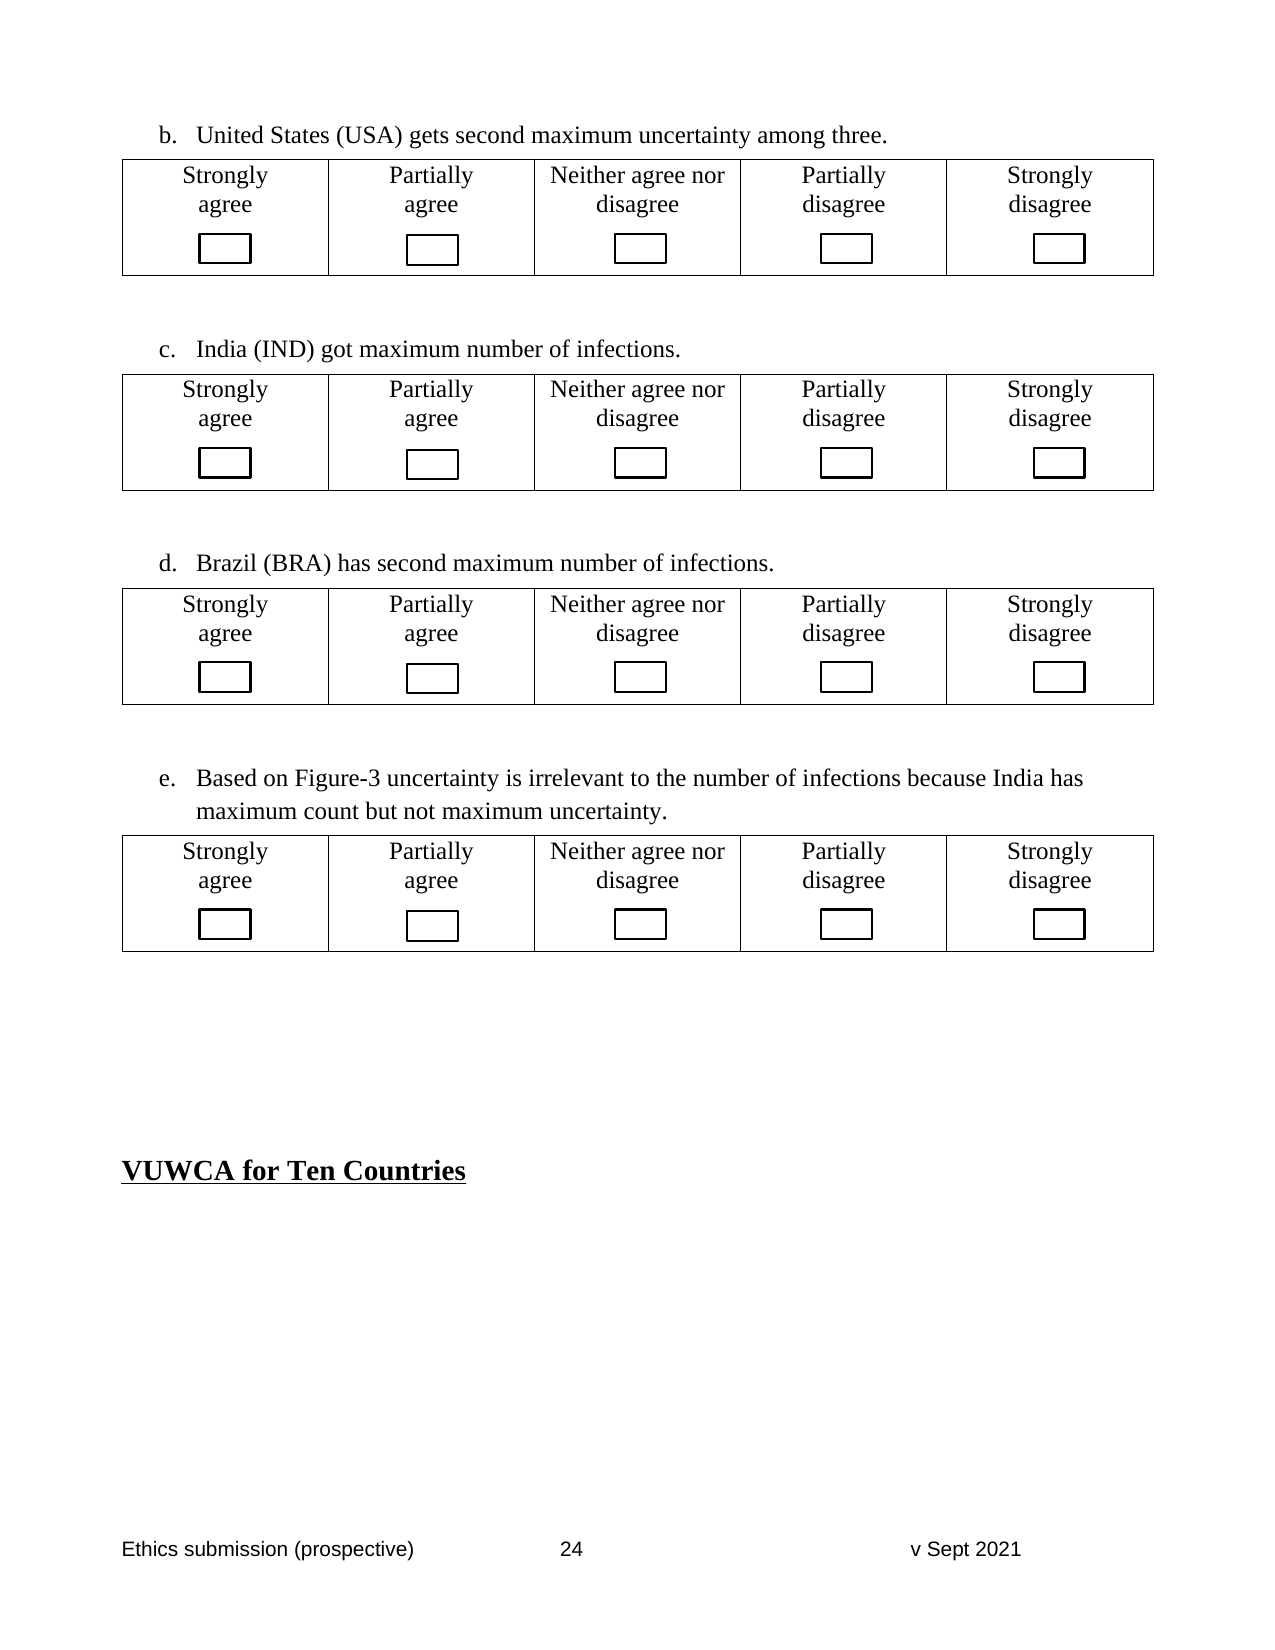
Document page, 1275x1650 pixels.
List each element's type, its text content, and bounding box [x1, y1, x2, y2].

table_header Strongly disagree [947, 375, 1153, 489]
table_header Strongly agree [123, 160, 328, 275]
table_header Neither agree nor disagree [535, 375, 740, 489]
table_header Strongly agree [123, 375, 328, 489]
table_header Partially agree [329, 589, 534, 704]
list United States (USA) gets second maximum uncertainty among three. [159, 120, 1153, 149]
table_header Neither agree nor disagree [535, 160, 740, 275]
table_header Strongly disagree [947, 160, 1153, 275]
table_header Neither agree nor disagree [535, 589, 740, 704]
table_header Strongly agree [123, 589, 328, 704]
table_header Strongly agree [123, 836, 328, 951]
table_header Partially disagree [741, 375, 946, 489]
text VUWCA for Ten Countries [121, 1153, 1153, 1187]
table_header Partially disagree [741, 160, 946, 275]
list Brazil (BRA) has second maximum number of infections. [159, 548, 1153, 577]
table_header Partially disagree [741, 589, 946, 704]
list India (IND) got maximum number of infections. [159, 334, 1153, 363]
table_header Partially agree [329, 160, 534, 275]
table_header Strongly disagree [947, 589, 1153, 704]
table_header Partially agree [329, 836, 534, 951]
list Based on Figure-3 uncertainty is irrelevant to the number of infections because India has maximum count but not maximum uncertainty. [159, 763, 1153, 824]
table_header Neither agree nor disagree [535, 836, 740, 951]
table_header Partially disagree [741, 836, 946, 951]
table_header Partially agree [329, 375, 534, 489]
table_header Strongly disagree [947, 836, 1153, 951]
